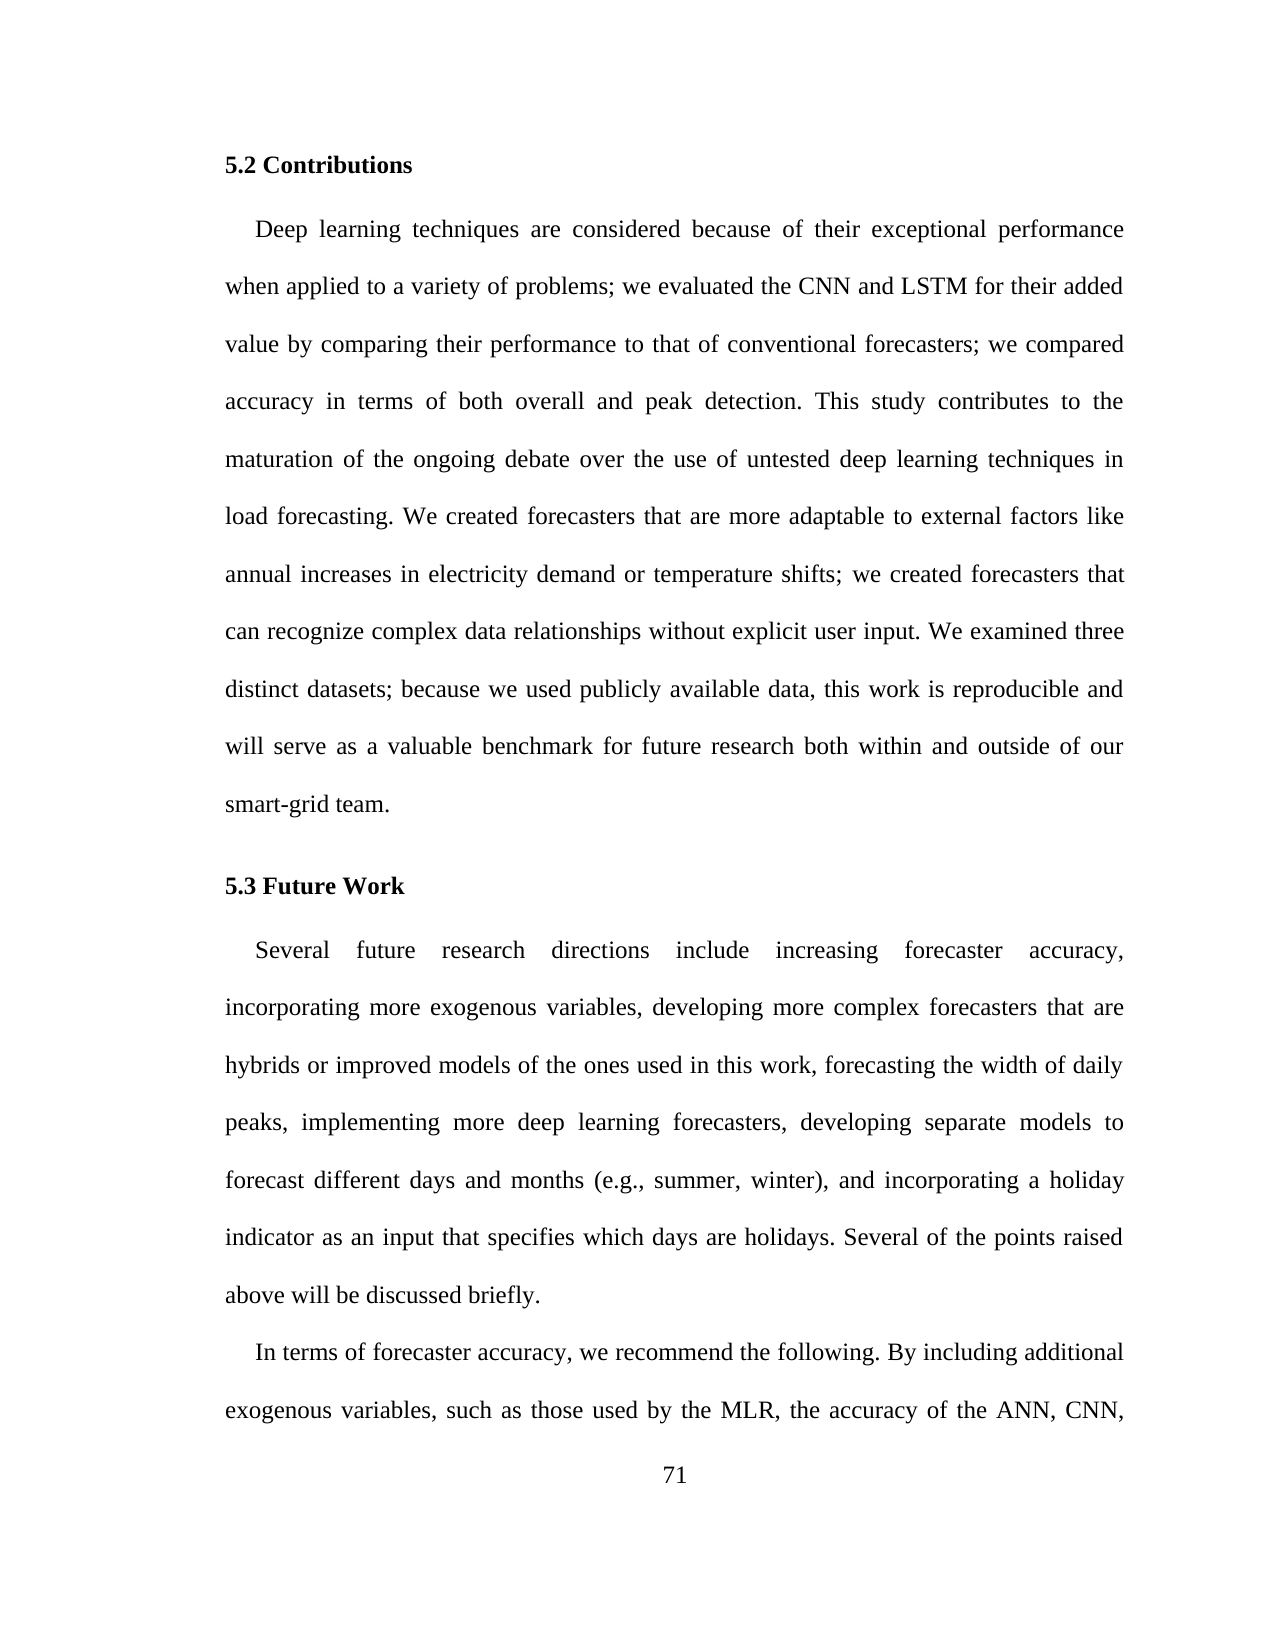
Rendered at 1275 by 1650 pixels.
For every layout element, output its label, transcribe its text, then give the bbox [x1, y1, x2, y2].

subtitle 5.3 Future Work [225, 871, 1125, 900]
text Deep learning techniques are considered because of their exceptional performance when applied to a variety of problems; we evaluated the CNN and LSTM for their added value by comparing their performance to that of conventional forecasters; we compared accuracy in terms of both overall and peak detection. This study contributes to the maturation of the ongoing debate over the use of untested deep learning techniques in load forecasting. We created forecasters that are more adaptable to external factors like annual increases in electricity demand or temperature shifts; we created forecasters that can recognize complex data relationships without explicit user input. We examined three distinct datasets; because we used publicly available data, this work is reproducible and will serve as a valuable benchmark for future research both within and outside of our smart-grid team. [225, 214, 1125, 817]
text Several future research directions include increasing forecaster accuracy, incorporating more exogenous variables, developing more complex forecasters that are hybrids or improved models of the ones used in this work, forecasting the width of daily peaks, implementing more deep learning forecasters, developing separate models to forecast different days and months (e.g., summer, winter), and incorporating a holiday indicator as an input that specifies which days are holidays. Several of the points raised above will be discussed briefly. [225, 935, 1125, 1309]
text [225, 1337, 1125, 1424]
subtitle 5.2 Contributions [225, 150, 1125, 179]
